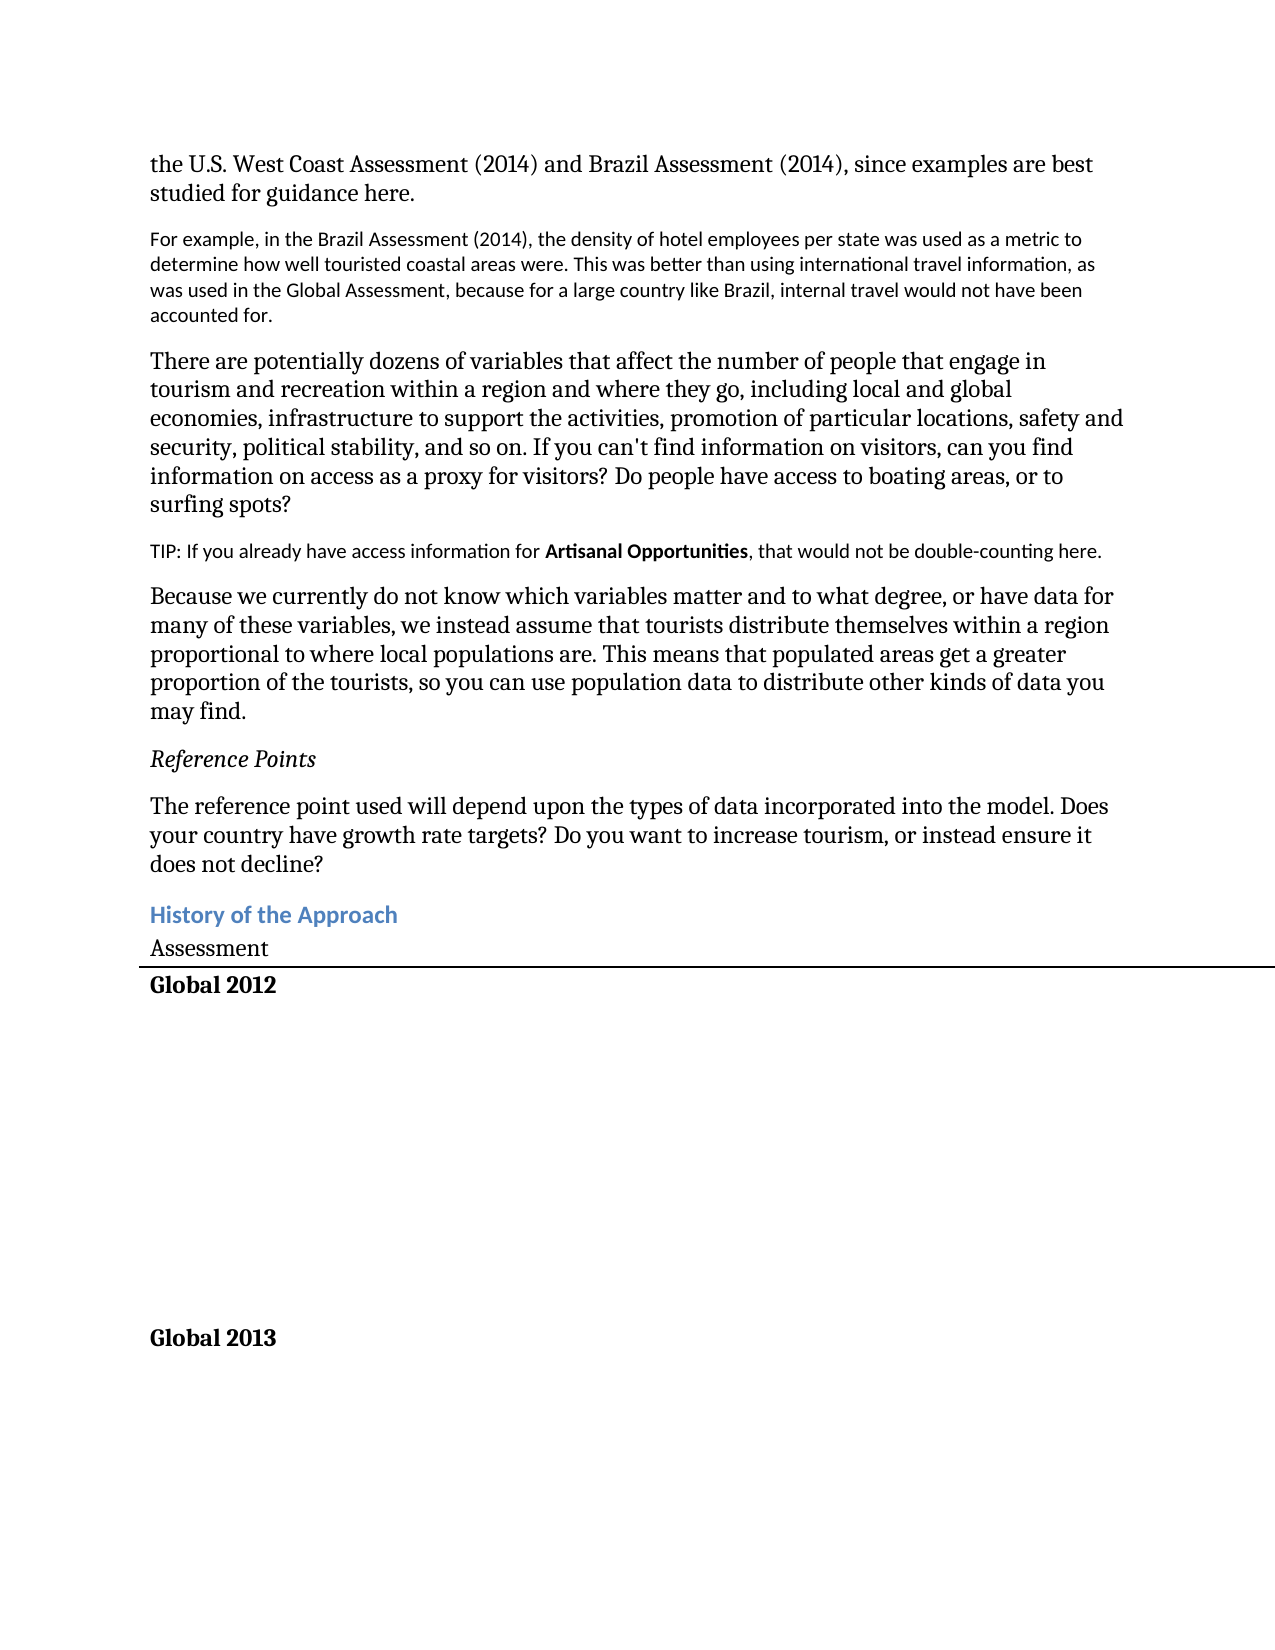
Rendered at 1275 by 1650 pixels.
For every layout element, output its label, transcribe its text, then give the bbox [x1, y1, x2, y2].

table_cell Global 2012 [139, 968, 1275, 1320]
subtitle History of the Approach [150, 899, 1125, 930]
text TIP: If you already have access information for Artisanal Opportunities, that would not be double-counting here. [150, 538, 1125, 563]
text The reference point used will depend upon the types of data incorporated into the model. Does your country have growth rate targets? Do you want to increase tourism, or instead ensure it does not decline? [150, 792, 1125, 878]
table_header Assessment [139, 930, 1275, 966]
table_cell Global 2013 [139, 1320, 1275, 1471]
text Because we currently do not know which variables matter and to what degree, or have data for many of these variables, we instead assume that tourists distribute themselves within a region proportional to where local populations are. This means that populated areas get a greater proportion of the tourists, so you can use population data to distribute other kinds of data you may find. [150, 582, 1125, 726]
text Reference Points [150, 744, 1125, 773]
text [150, 150, 1125, 207]
text There are potentially dozens of variables that affect the number of people that engage in tourism and recreation within a region and where they go, including local and global economies, infrastructure to support the activities, promotion of particular locations, safety and security, political stability, and so on. If you can't find information on visitors, can you find information on access as a proxy for visitors? Do people have access to boating areas, or to surfing spots? [150, 347, 1125, 519]
text For example, in the Brazil Assessment (2014), the density of hotel employees per state was used as a metric to determine how well touristed coastal areas were. This was better than using international travel information, as was used in the Global Assessment, because for a large country like Brazil, internal travel would not have been accounted for. [150, 226, 1125, 328]
